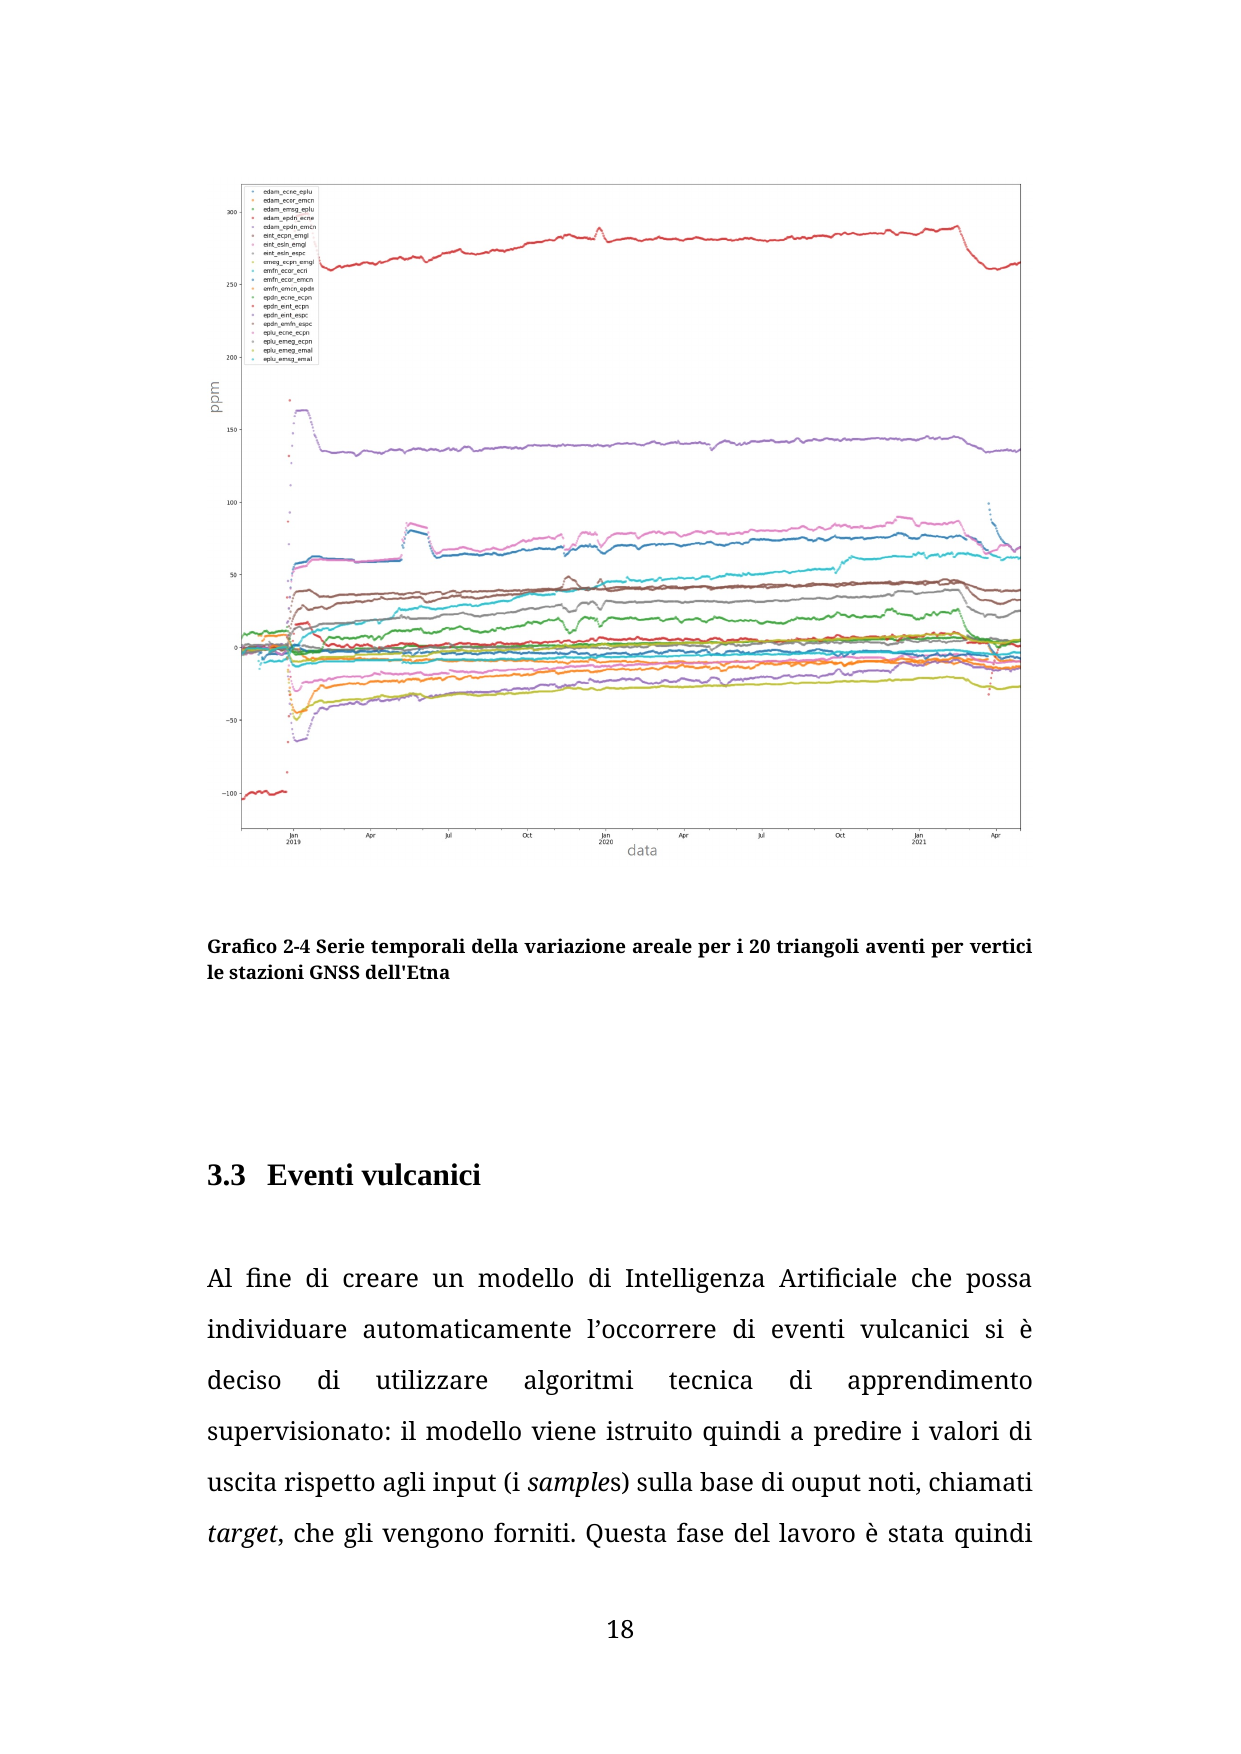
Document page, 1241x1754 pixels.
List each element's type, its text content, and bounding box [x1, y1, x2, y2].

subtitle Eventi vulcanici [207, 1157, 1033, 1192]
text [207, 1260, 1033, 1550]
picture [206, 177, 1034, 867]
